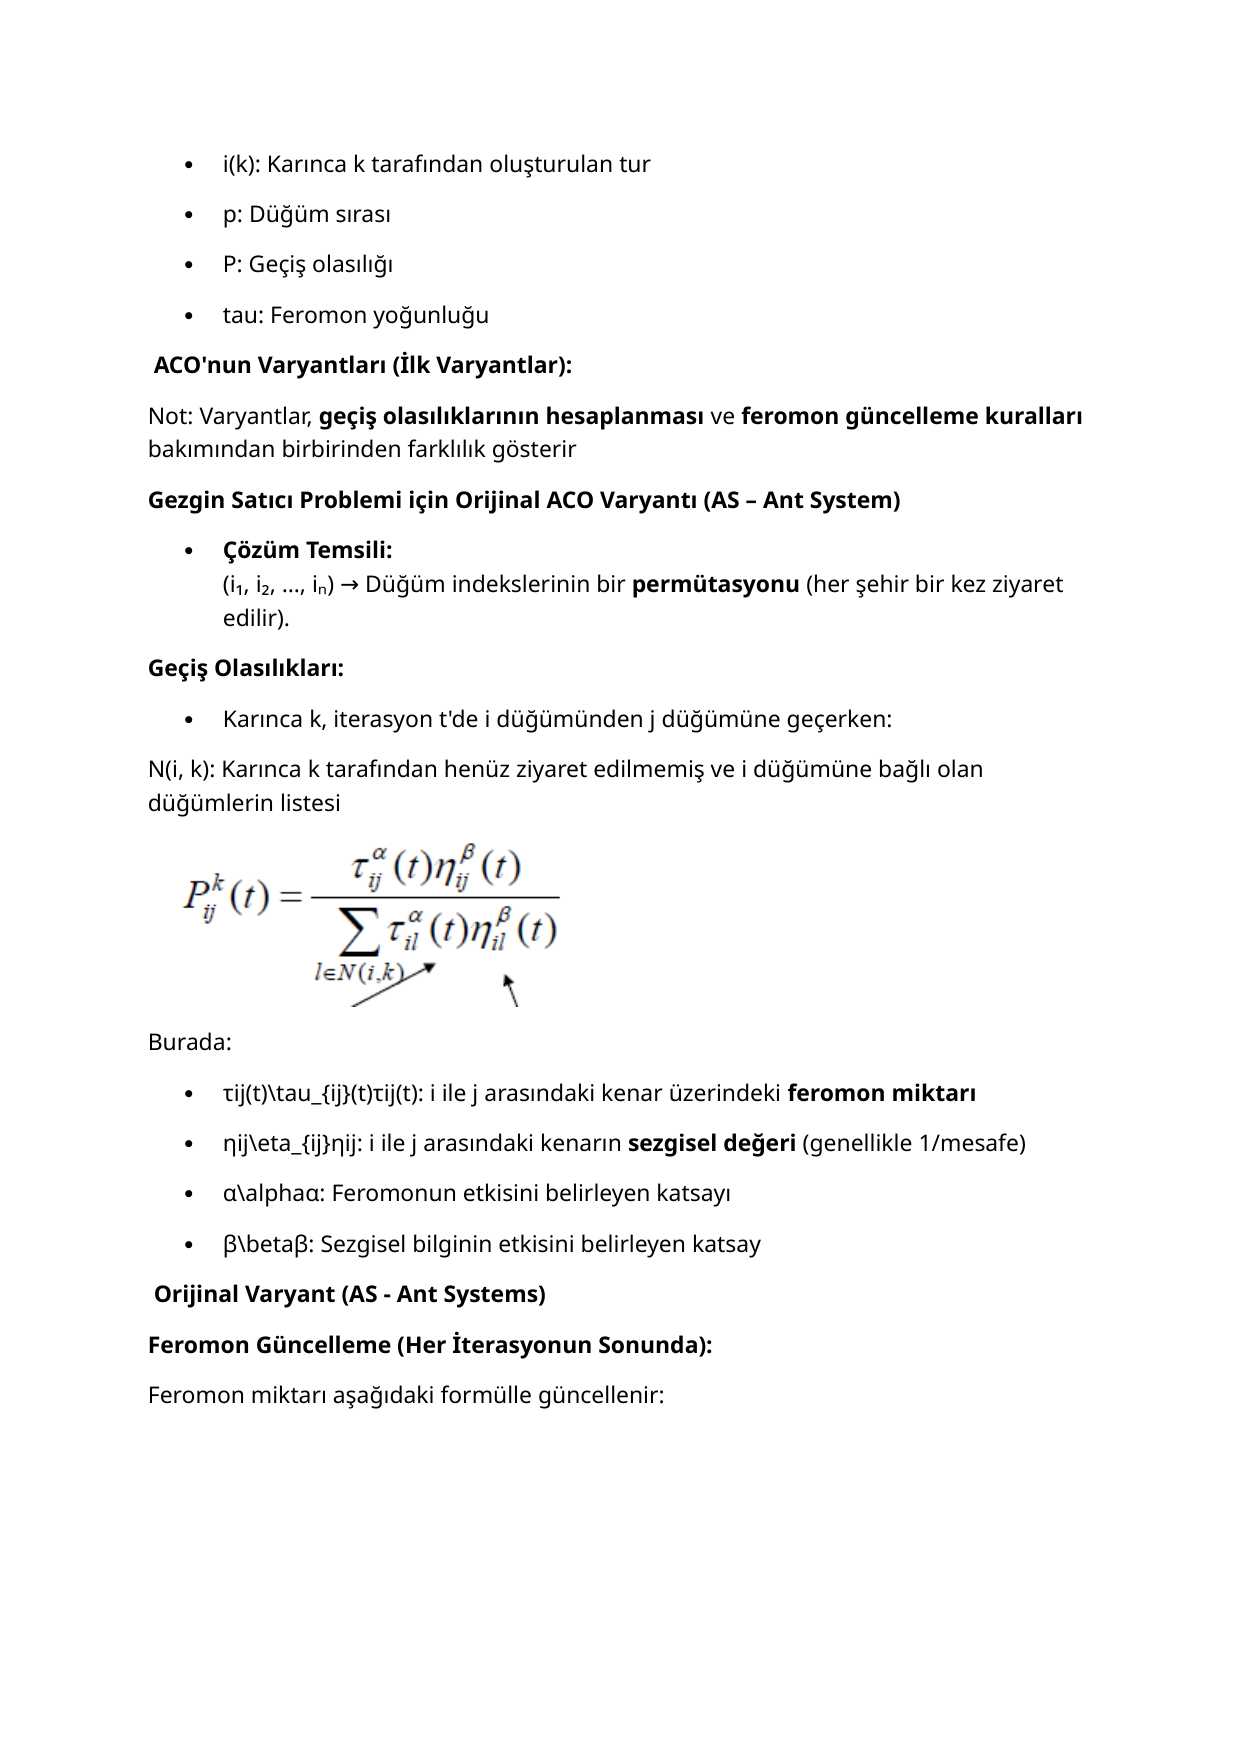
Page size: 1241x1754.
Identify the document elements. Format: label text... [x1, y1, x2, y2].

text Burada: [148, 1026, 1093, 1057]
text Geçiş Olasılıkları: [148, 652, 1093, 683]
list ηij\eta_{ij}ηij​: i ile j arasındaki kenarın sezgisel değeri (genellikle 1/mesafe) [185, 1127, 1093, 1158]
list i(k): Karınca k tarafından oluşturulan tur [185, 148, 1093, 179]
text N(i, k): Karınca k tarafından henüz ziyaret edilmemiş ve i düğümüne bağlı olan düğümlerin listesi [148, 753, 1093, 818]
text Gezgin Satıcı Problemi için Orijinal ACO Varyantı (AS – Ant System) [148, 484, 1093, 515]
text ACO'nun Varyantları (İlk Varyantlar): [148, 349, 1093, 381]
list P: Geçiş olasılığı [185, 248, 1093, 280]
picture [147, 837, 582, 1007]
list Karınca k, iterasyon t'de i düğümünden j düğümüne geçerken: [185, 703, 1093, 734]
list β\betaβ: Sezgisel bilginin etkisini belirleyen katsay [185, 1228, 1093, 1259]
list tau: Feromon yoğunluğu [185, 299, 1093, 330]
text Not: Varyantlar, geçiş olasılıklarının hesaplanması ve feromon güncelleme kuralları bakımından birbirinden farklılık gösterir [148, 400, 1093, 465]
text Orijinal Varyant (AS - Ant Systems) [148, 1278, 1093, 1309]
list p: Düğüm sırası [185, 198, 1093, 229]
list α\alphaα: Feromonun etkisini belirleyen katsayı [185, 1177, 1093, 1208]
list Çözüm Temsili: (i₁, i₂, …, iₙ) → Düğüm indekslerinin bir permütasyonu (her şehir bir kez ziyaret edilir). [185, 534, 1093, 633]
text Feromon Güncelleme (Her İterasyonun Sonunda): [148, 1328, 1093, 1360]
list τij(t)\tau_{ij}(t)τij​(t): i ile j arasındaki kenar üzerindeki feromon miktarı [185, 1076, 1093, 1108]
text Feromon miktarı aşağıdaki formülle güncellenir: [148, 1379, 1093, 1410]
